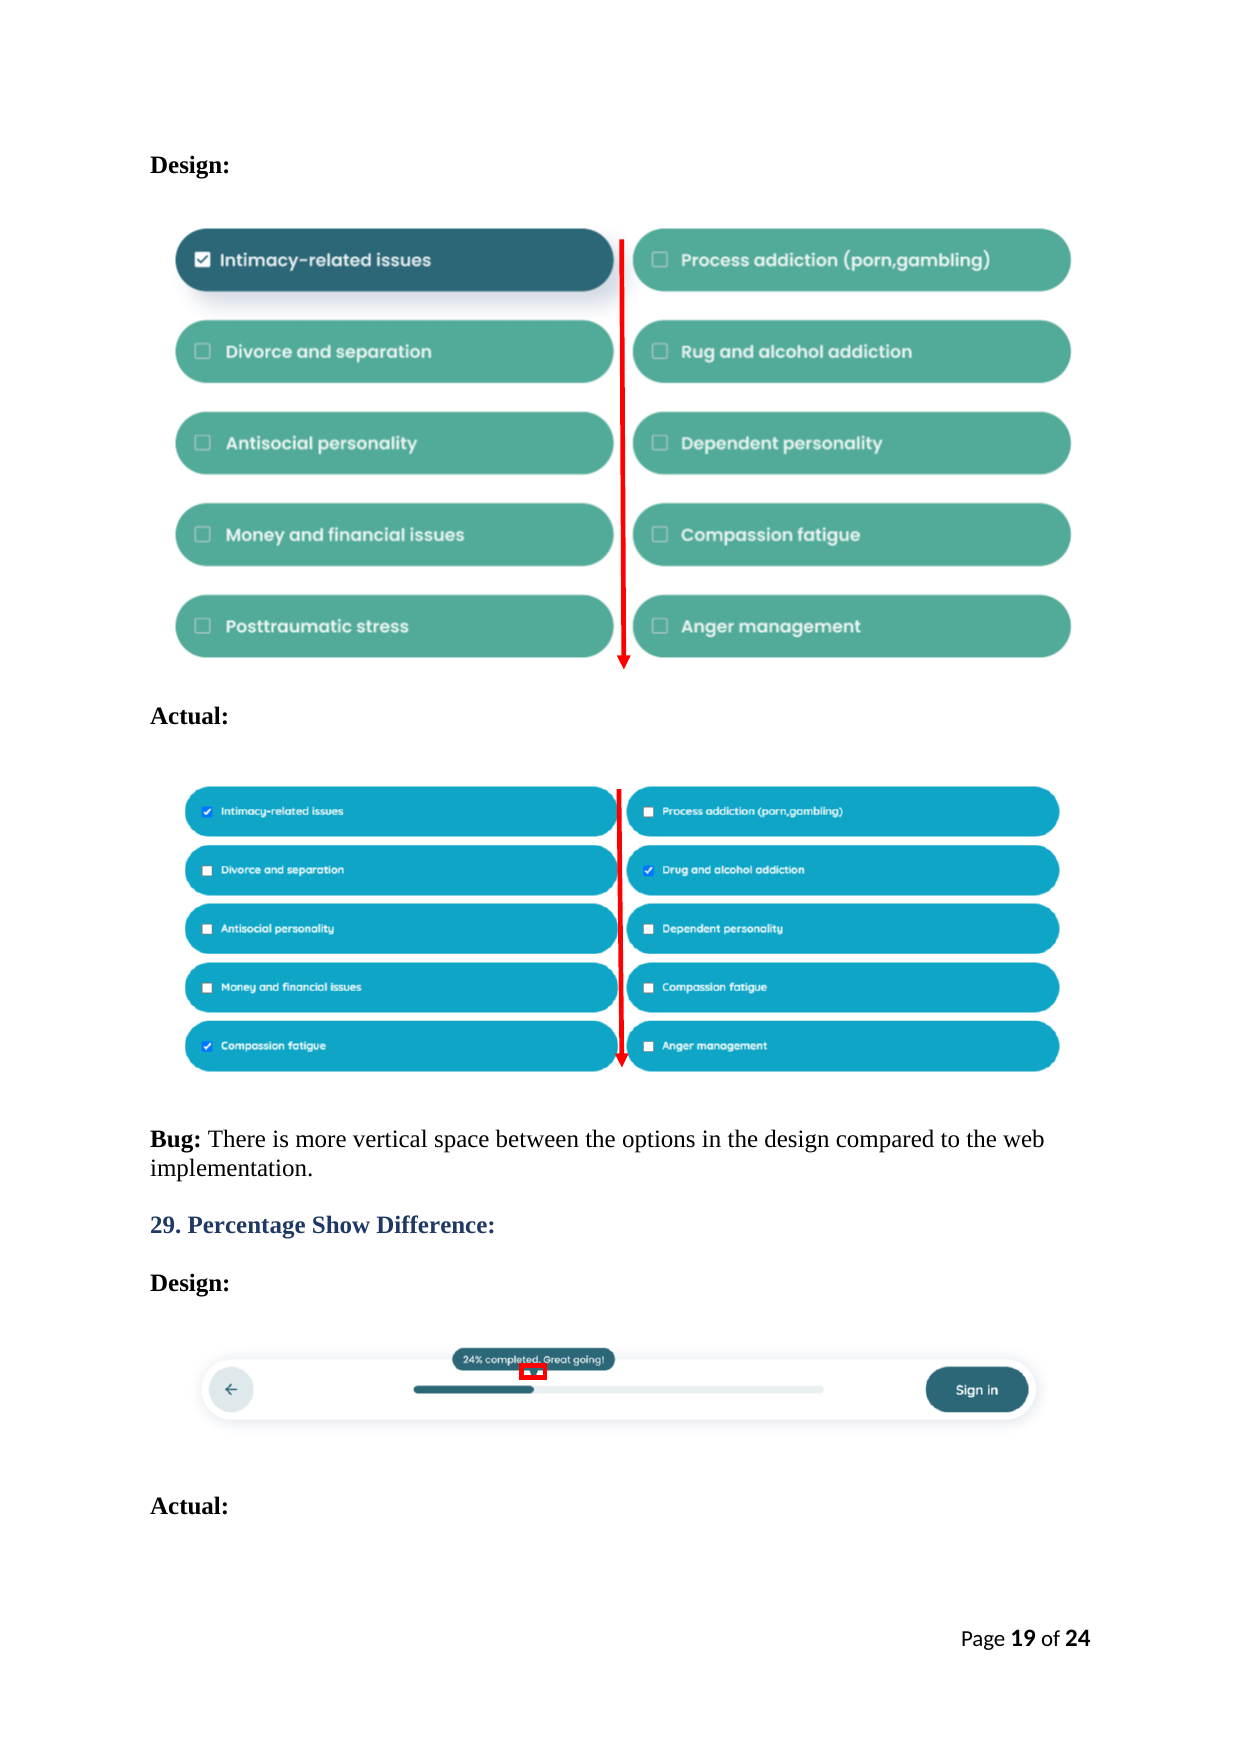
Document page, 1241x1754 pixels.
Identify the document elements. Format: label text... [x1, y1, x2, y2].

text Design: [150, 150, 1090, 179]
list Percentage Show Difference: [150, 1211, 1090, 1239]
text Design: [150, 1268, 1090, 1297]
picture [187, 1326, 1050, 1434]
text Actual: [150, 1491, 1090, 1520]
picture [150, 207, 1091, 682]
picture [150, 748, 1091, 1093]
text Actual: [150, 701, 1090, 729]
text Bug: There is more vertical space between the options in the design compared to the web implementation. [150, 1124, 1090, 1181]
